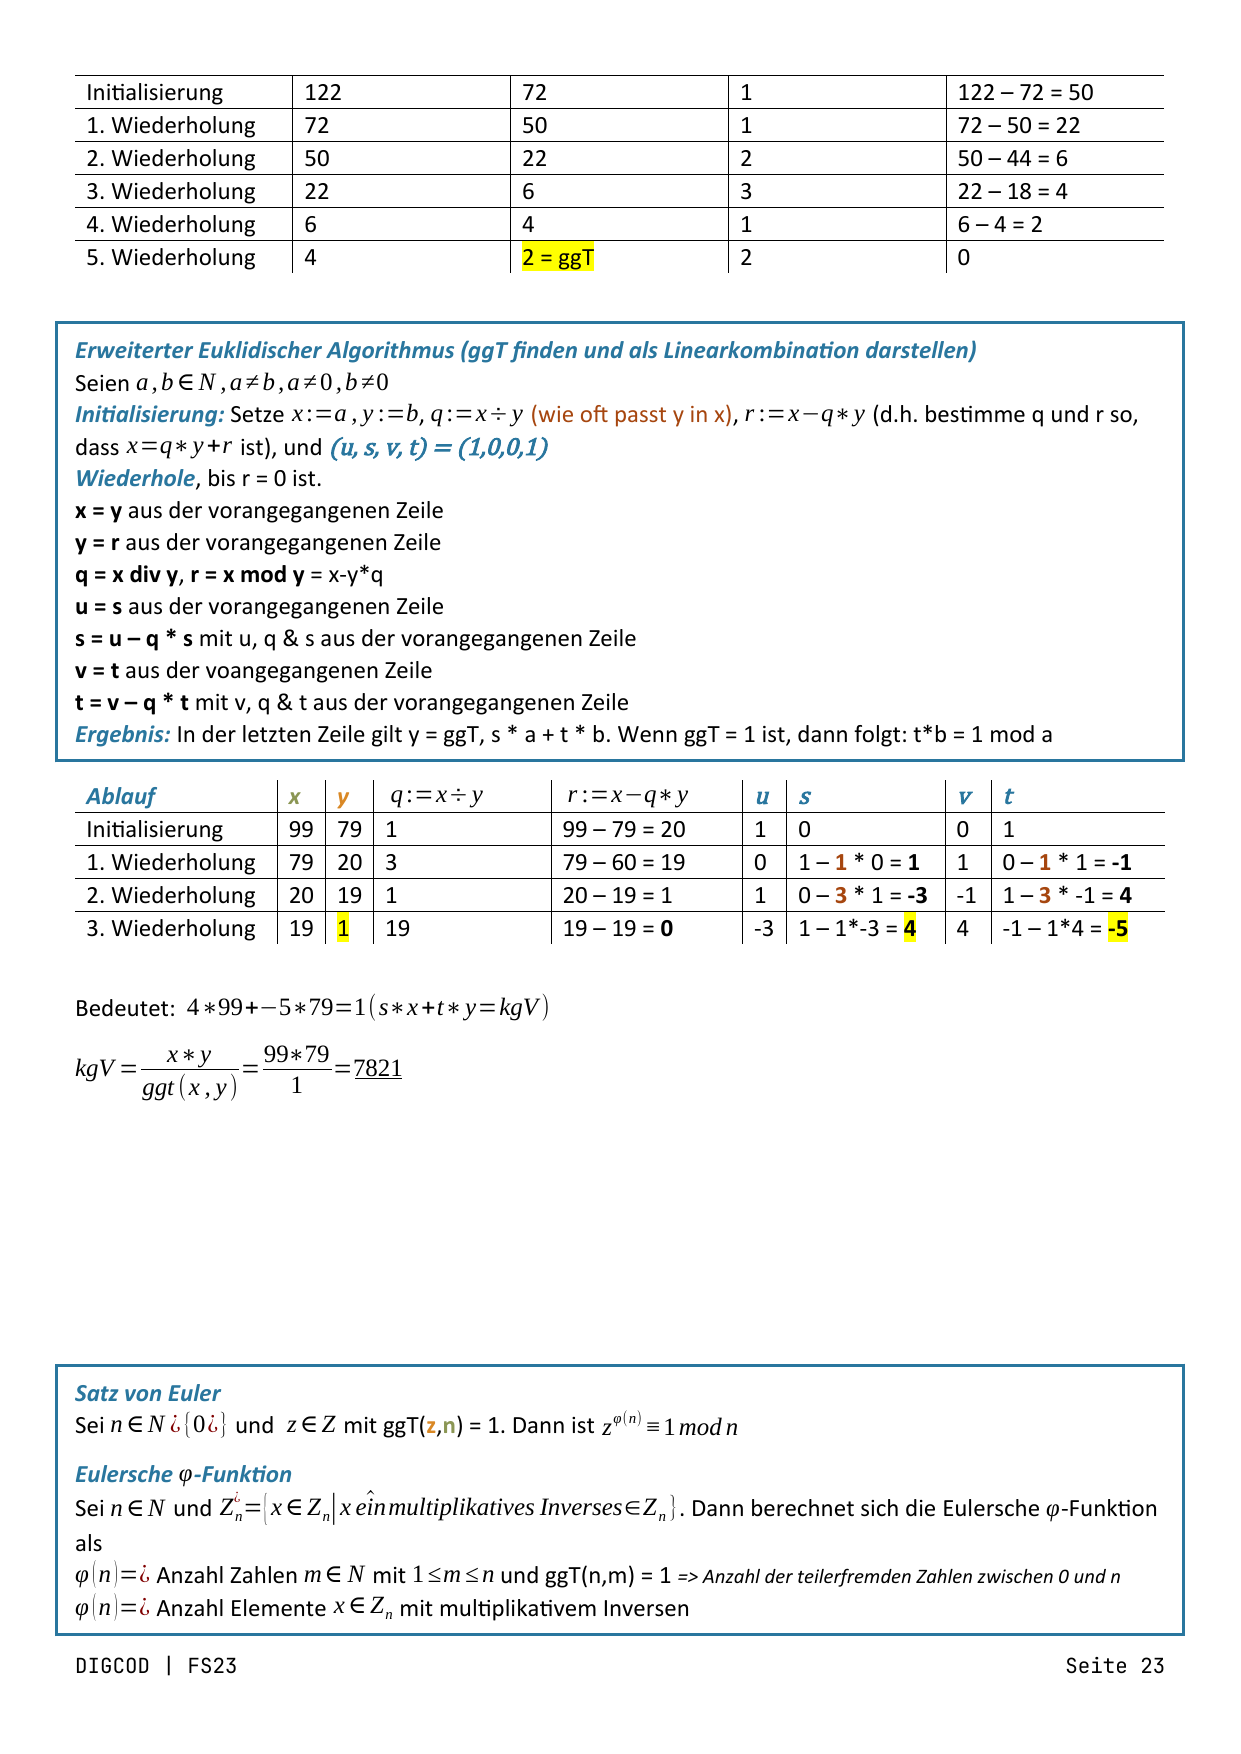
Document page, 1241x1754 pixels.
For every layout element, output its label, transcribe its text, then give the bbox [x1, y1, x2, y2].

table_header s [787, 780, 945, 812]
table_cell 2 [729, 241, 946, 272]
table_cell -1 – 1*4 = -5 [992, 912, 1165, 943]
text x = y aus der vorangegangenen Zeile [58, 481, 1182, 513]
text u = s aus der vorangegangenen Zeile [58, 577, 1182, 609]
table_cell 1 [992, 813, 1165, 845]
table_cell 4 [293, 241, 510, 272]
text Initialisierung: Setze , (wie oft passt y in x), (d.h. bestimme q und r so, dass ist), und (u, s, v, t) = (1,0,0,1) [58, 385, 1182, 449]
table_header v [946, 780, 991, 812]
text y = r aus der vorangegangenen Zeile [58, 513, 1182, 545]
table_cell Initialisierung [75, 76, 292, 108]
text Seien [58, 353, 1182, 385]
table_cell 122 [293, 76, 510, 108]
text t = v – q * t mit v, q & t aus der vorangegangenen Zeile [58, 673, 1182, 705]
table_cell 20 – 19 = 1 [552, 879, 742, 911]
table_cell 4. Wiederholung [75, 208, 292, 239]
table_cell 79 [326, 813, 373, 845]
table_header u [743, 780, 786, 812]
table_cell 1 – 1 * 0 = 1 [787, 846, 945, 878]
text Ergebnis: In der letzten Zeile gilt y = ggT, s * a + t * b. Wenn ggT = 1 ist, dann folgt: t*b = 1 mod a [58, 705, 1182, 759]
table_cell 0 [787, 813, 945, 845]
table_cell 20 [278, 879, 325, 911]
text Sei und mit ggT(z,n) = 1. Dann ist [58, 1395, 1182, 1441]
table_cell 6 [511, 175, 728, 207]
table_cell 1 [946, 846, 991, 878]
table_cell 99 – 79 = 20 [552, 813, 742, 845]
table_cell 50 [293, 142, 510, 174]
table_cell 3. Wiederholung [75, 175, 292, 207]
table_cell 19 [374, 912, 551, 943]
table_cell 6 – 4 = 2 [947, 208, 1164, 239]
table_cell 4 [511, 208, 728, 239]
table_cell 3. Wiederholung [75, 912, 277, 943]
table_cell 19 – 19 = 0 [552, 912, 742, 943]
table_header x [278, 780, 325, 812]
table_cell 122 – 72 = 50 [947, 76, 1164, 108]
table_header t [992, 780, 1165, 812]
table_cell 6 [293, 208, 510, 239]
table_cell 5. Wiederholung [75, 241, 292, 272]
table_cell 1 [743, 879, 786, 911]
table_cell 2 [729, 142, 946, 174]
text s = u – q * s mit u, q & s aus der vorangegangenen Zeile [58, 609, 1182, 641]
table_cell 50 – 44 = 6 [947, 142, 1164, 174]
table_cell 1 [374, 813, 551, 845]
table_cell 20 [326, 846, 373, 878]
table_cell 1 [729, 109, 946, 141]
table_cell 99 [278, 813, 325, 845]
table_header [552, 780, 742, 812]
table_cell -1 [946, 879, 991, 911]
table_cell 22 – 18 = 4 [947, 175, 1164, 207]
text q = x div y, r = x mod y = x-y*q [58, 545, 1182, 577]
table_cell 0 – 1 * 1 = -1 [992, 846, 1165, 878]
table_cell 4 [946, 912, 991, 943]
text Bedeutet: [75, 992, 1165, 1023]
table_cell 0 [947, 241, 1164, 272]
text Anzahl Elemente mit multiplikativem Inversen [58, 1578, 1182, 1633]
table_cell 19 [326, 879, 373, 911]
table_cell 0 [743, 846, 786, 878]
table_cell 1 [374, 879, 551, 911]
table_cell 1. Wiederholung [75, 109, 292, 141]
text Eulersche -Funktion [58, 1444, 1182, 1476]
table_cell 72 [293, 109, 510, 141]
table_cell 2 = ggT [511, 241, 728, 272]
table_cell -3 [743, 912, 786, 943]
table_cell 72 [511, 76, 728, 108]
text Sei und . Dann berechnet sich die Eulersche -Funktion als [58, 1476, 1182, 1546]
table_cell 19 [278, 912, 325, 943]
text Erweiterter Euklidischer Algorithmus (ggT finden und als Linearkombination darstellen) [58, 324, 1182, 353]
text v = t aus der voangegangenen Zeile [58, 641, 1182, 673]
table_cell 1 – 3 * -1 = 4 [992, 879, 1165, 911]
text Satz von Euler [58, 1367, 1182, 1395]
table_cell 1 [729, 76, 946, 108]
table_cell 79 [278, 846, 325, 878]
table_cell 2. Wiederholung [75, 879, 277, 911]
table_header Ablauf [75, 780, 277, 812]
table_header [374, 780, 551, 812]
table_cell 22 [511, 142, 728, 174]
table_cell 72 – 50 = 22 [947, 109, 1164, 141]
table_cell 79 – 60 = 19 [552, 846, 742, 878]
text Wiederhole, bis r = 0 ist. [58, 449, 1182, 481]
table_cell 1 [729, 208, 946, 239]
table_cell 22 [293, 175, 510, 207]
table_cell 1 – 1*-3 = 4 [787, 912, 945, 943]
table_cell 2. Wiederholung [75, 142, 292, 174]
table_cell 0 [946, 813, 991, 845]
table_cell 0 – 3 * 1 = -3 [787, 879, 945, 911]
table_cell Initialisierung [75, 813, 277, 845]
table_cell 1. Wiederholung [75, 846, 277, 878]
table_cell 3 [729, 175, 946, 207]
table_header y [326, 780, 373, 812]
table_cell 1 [743, 813, 786, 845]
table_cell 1 [326, 912, 373, 943]
table_cell 50 [511, 109, 728, 141]
table_cell 3 [374, 846, 551, 878]
text Anzahl Zahlen mit und ggT(n,m) = 1 => Anzahl der teilerfremden Zahlen zwischen 0 und n [58, 1546, 1182, 1578]
